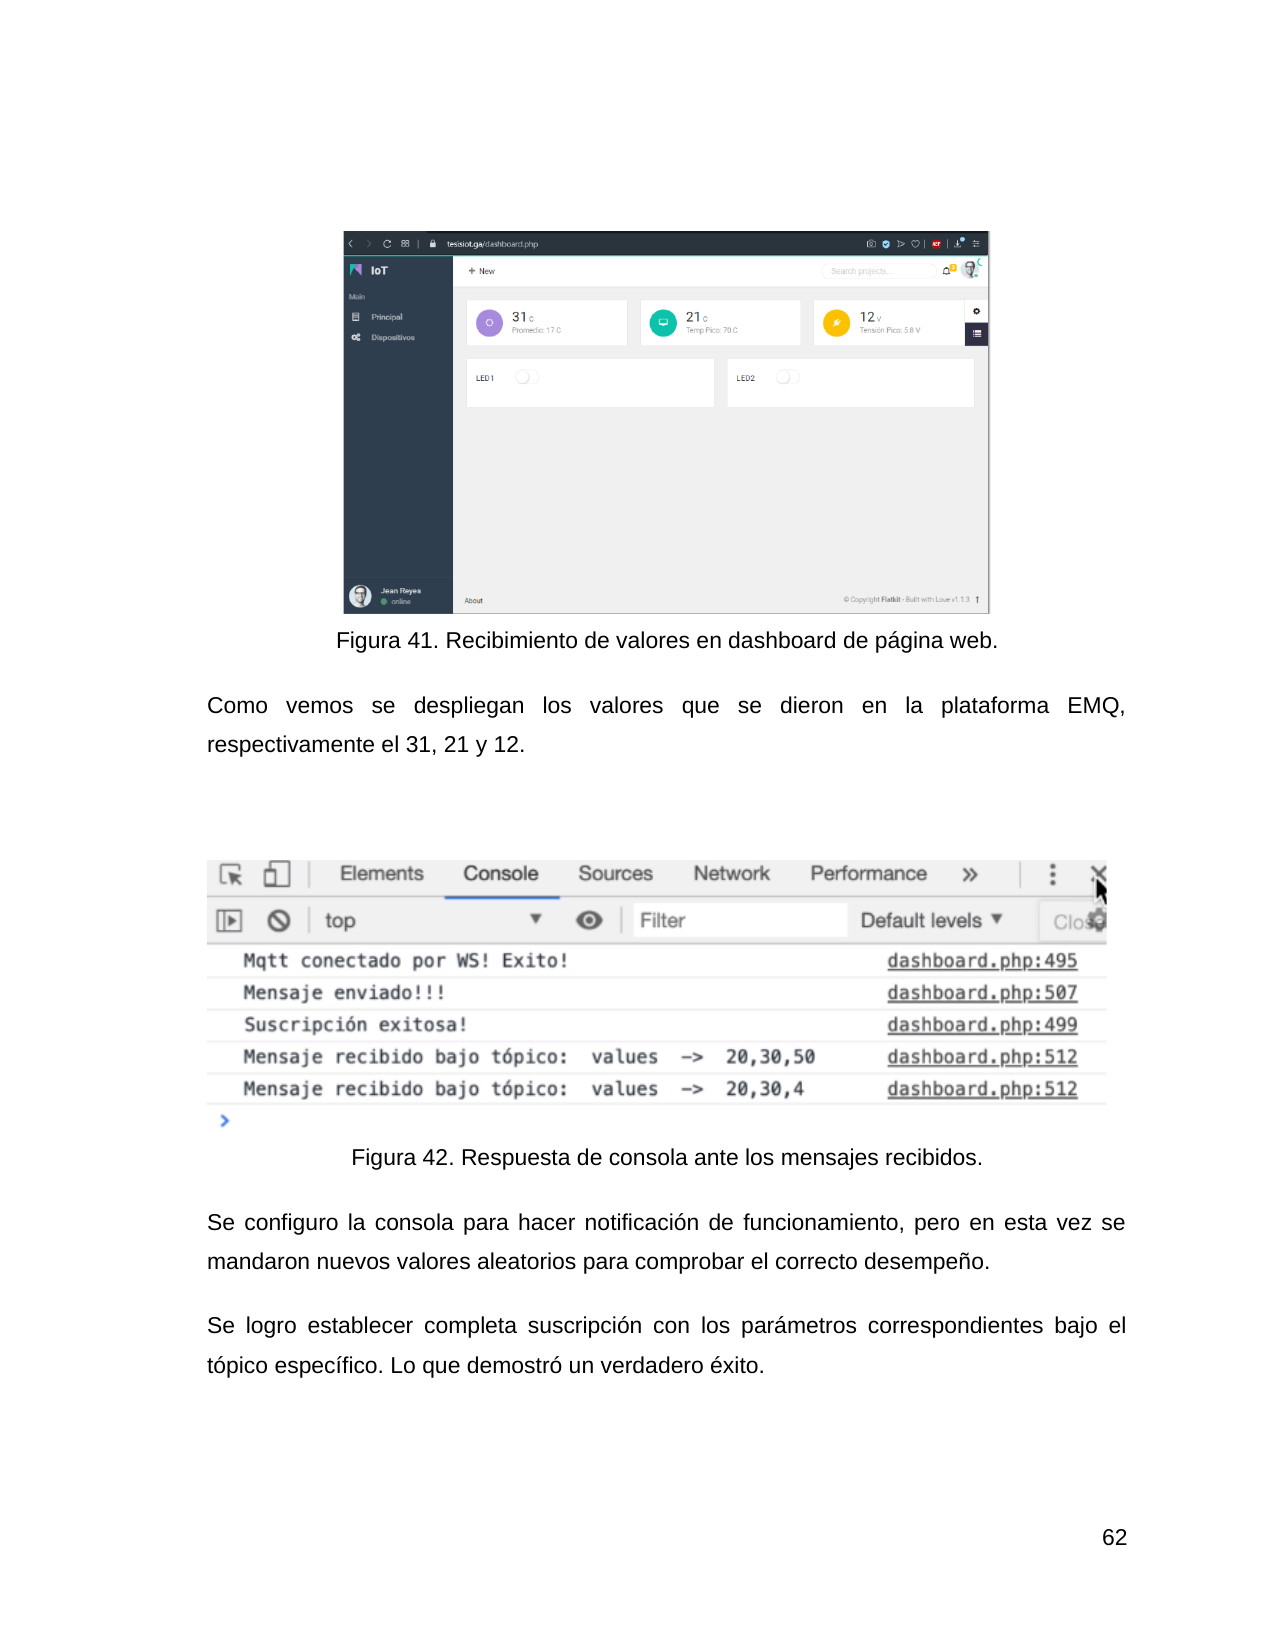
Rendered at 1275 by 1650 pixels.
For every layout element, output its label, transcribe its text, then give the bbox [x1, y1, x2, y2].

text Como vemos se despliegan los valores que se dieron en la plataforma EMQ, respectivamente el 31, 21 y 12. [207, 692, 1127, 757]
text Se configuro la consola para hacer notificación de funcionamiento, pero en esta vez se mandaron nuevos valores aleatorios para comprobar el correcto desempeño. [207, 1208, 1127, 1274]
picture [343, 231, 991, 614]
text Se logro establecer completa suscripción con los parámetros correspondientes bajo el tópico específico. Lo que demostró un verdadero éxito. [207, 1312, 1127, 1378]
text Figura 42. Respuesta de consola ante los mensajes recibidos. [207, 1144, 1127, 1170]
text Figura 41. Recibimiento de valores en dashboard de página web. [207, 627, 1127, 653]
picture [206, 860, 1107, 1131]
